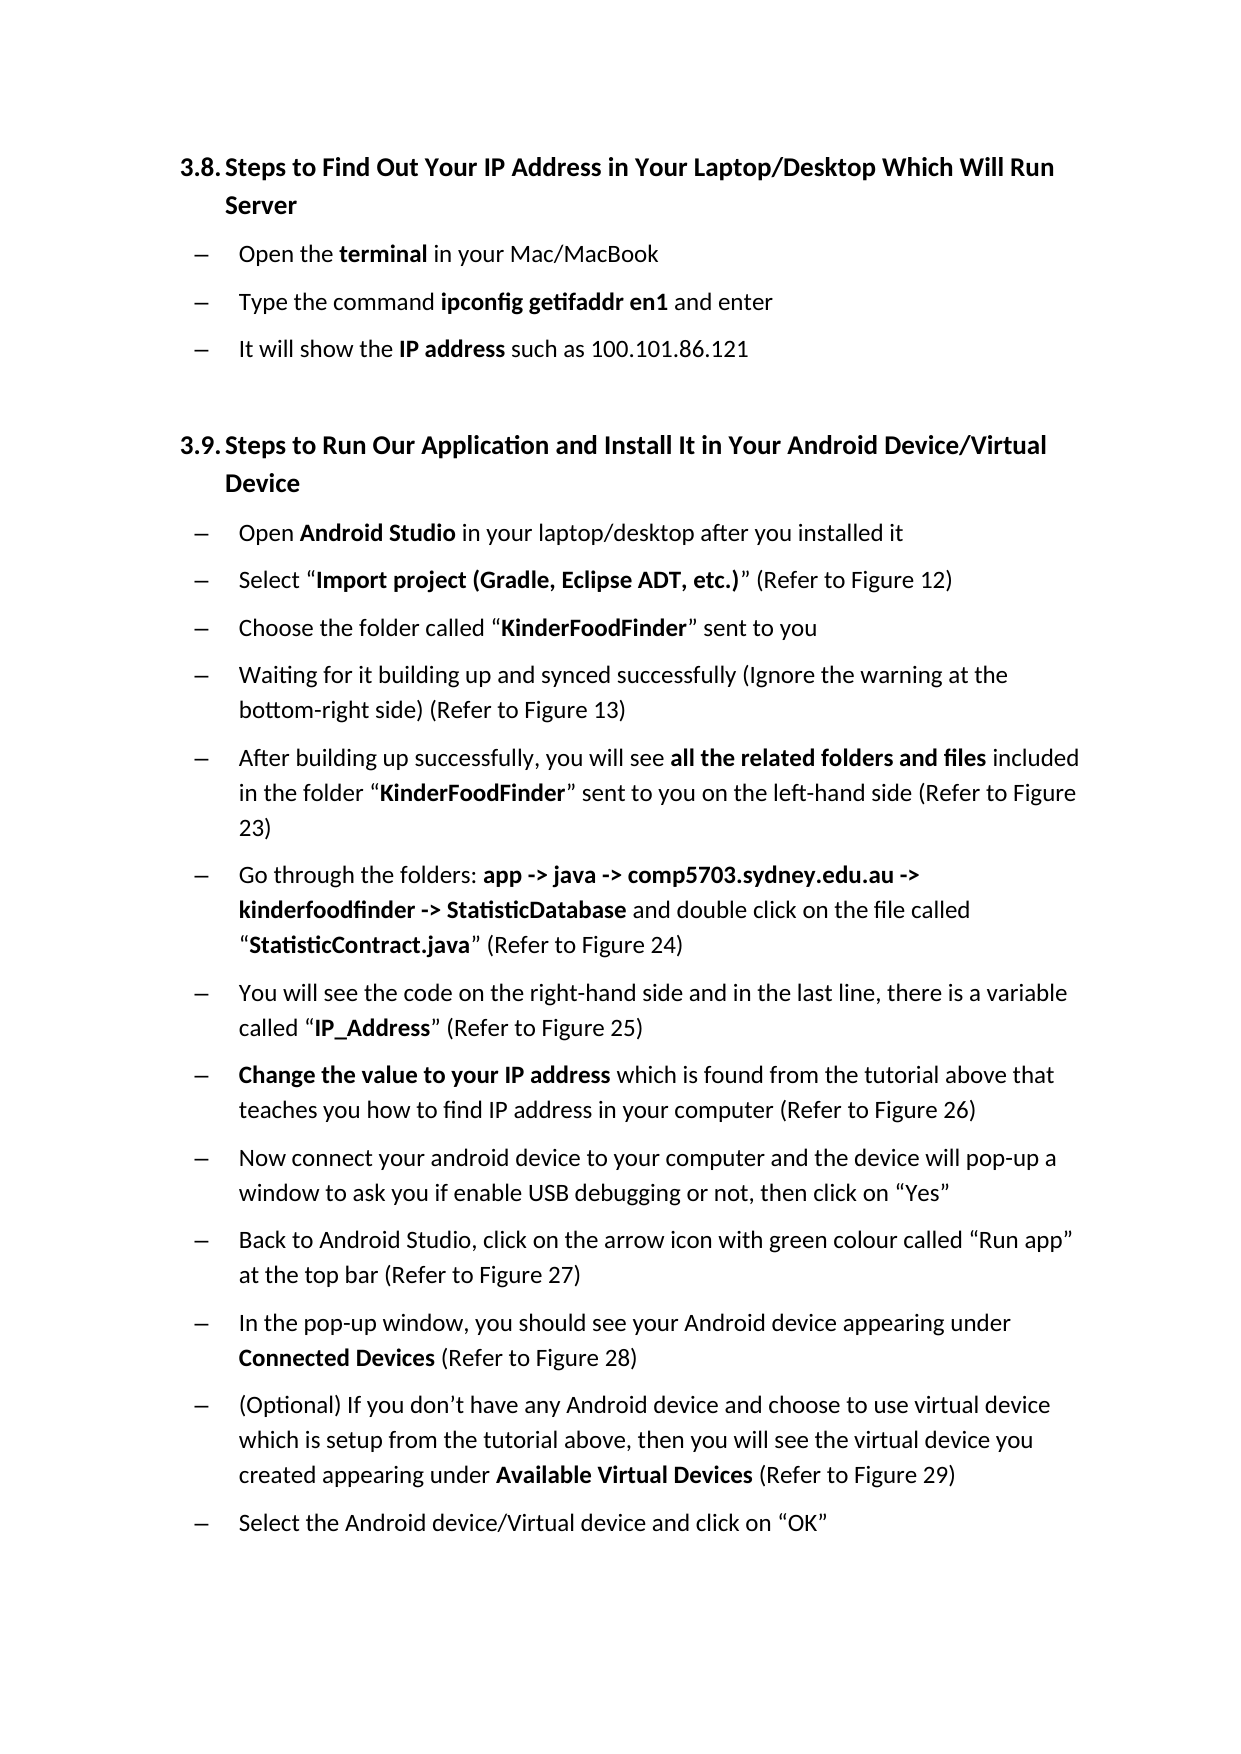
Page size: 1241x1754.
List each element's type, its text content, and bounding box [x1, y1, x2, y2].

list Select “Import project (Gradle, Eclipse ADT, etc.)” (Refer to Figure 12) [194, 564, 1090, 595]
list You will see the code on the right-hand side and in the last line, there is a variable called “IP_Address” (Refer to Figure 25) [194, 977, 1090, 1042]
list Open Android Studio in your laptop/desktop after you installed it [194, 517, 1090, 547]
list Waiting for it building up and synced successfully (Ignore the warning at the bottom-right side) (Refer to Figure 13) [194, 659, 1090, 725]
list Select the Android device/Virtual device and click on “OK” [194, 1507, 1090, 1537]
subtitle Steps to Find Out Your IP Address in Your Laptop/Desktop Which Will Run Server [179, 150, 1090, 221]
subtitle Steps to Run Our Application and Install It in Your Android Device/Virtual Device [179, 428, 1090, 499]
list Choose the folder called “KinderFoodFinder” sent to you [194, 612, 1090, 642]
list Now connect your android device to your computer and the device will pop-up a window to ask you if enable USB debugging or not, then click on “Yes” [194, 1142, 1090, 1207]
list It will show the IP address such as 100.101.86.121 [194, 333, 1090, 364]
list Go through the folders: app -> java -> comp5703.sydney.edu.au -> kinderfoodfinder -> StatisticDatabase and double click on the file called “StatisticContract.java” (Refer to Figure 24) [194, 859, 1090, 960]
list In the pop-up window, you should see your Android device appearing under Connected Devices (Refer to Figure 28) [194, 1307, 1090, 1372]
list After building up successfully, you will see all the related folders and files included in the folder “KinderFoodFinder” sent to you on the left-hand side (Refer to Figure 23) [194, 742, 1090, 842]
list Change the value to your IP address which is found from the tutorial above that teaches you how to find IP address in your computer (Refer to Figure 26) [194, 1059, 1090, 1125]
list (Optional) If you don’t have any Android device and choose to use virtual device which is setup from the tutorial above, then you will see the virtual device you created appearing under Available Virtual Devices (Refer to Figure 29) [194, 1389, 1090, 1490]
list Type the command ipconfig getifaddr en1 and enter [194, 286, 1090, 316]
list Back to Android Studio, click on the arrow icon with green colour called “Run app” at the top bar (Refer to Figure 27) [194, 1224, 1090, 1290]
list Open the terminal in your Mac/MacBook [194, 238, 1090, 269]
